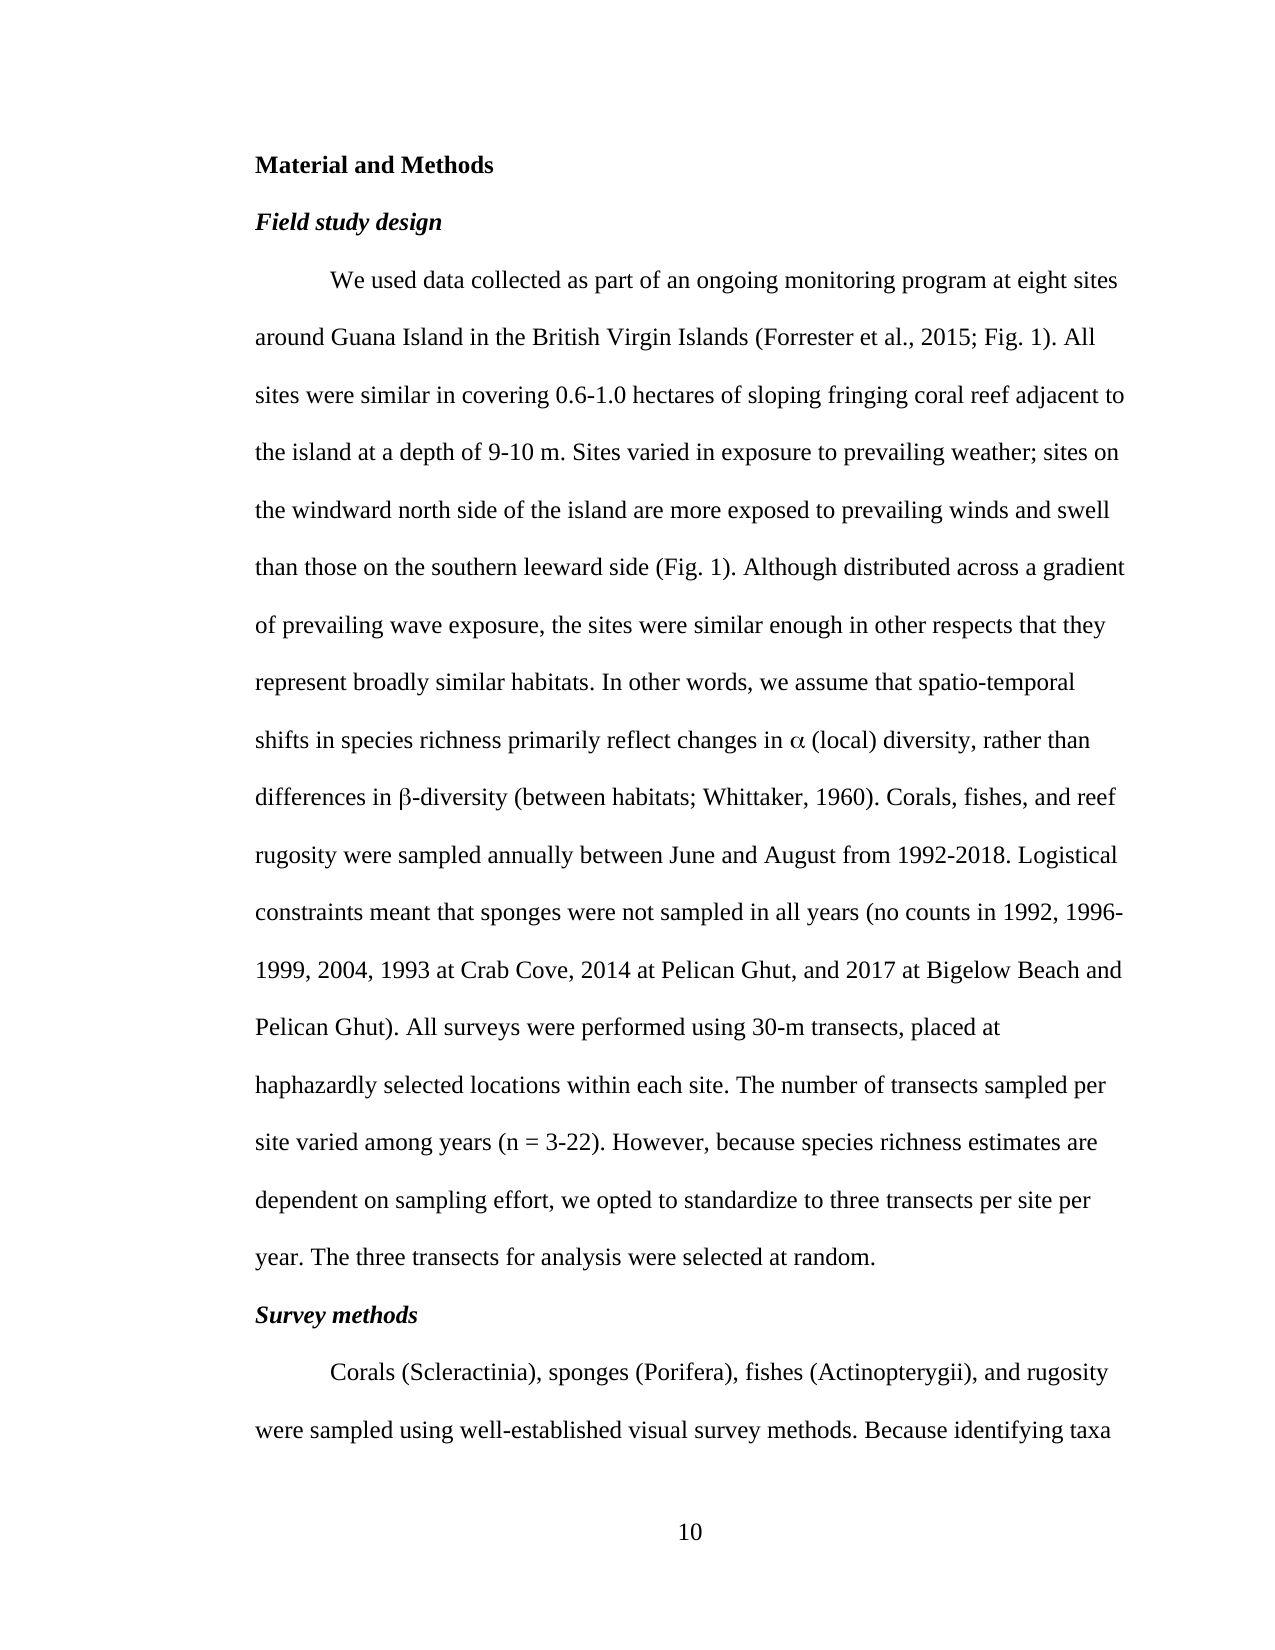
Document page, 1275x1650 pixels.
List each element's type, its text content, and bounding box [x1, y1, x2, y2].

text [255, 1357, 1125, 1444]
subtitle Material and Methods [255, 150, 1125, 179]
text We used data collected as part of an ongoing monitoring program at eight sites around Guana Island in the British Virgin Islands (Forrester et al., 2015; Fig. 1). All sites were similar in covering 0.6-1.0 hectares of sloping fringing coral reef adjacent to the island at a depth of 9-10 m. Sites varied in exposure to prevailing weather; sites on the windward north side of the island are more exposed to prevailing winds and swell than those on the southern leeward side (Fig. 1). Although distributed across a gradient of prevailing wave exposure, the sites were similar enough in other respects that they represent broadly similar habitats. In other words, we assume that spatio-temporal shifts in species richness primarily reflect changes in (local) diversity, rather than differences in -diversity (between habitats; Whittaker, 1960). Corals, fishes, and reef rugosity were sampled annually between June and August from 1992-2018. Logistical constraints meant that sponges were not sampled in all years (no counts in 1992, 1996-1999, 2004, 1993 at Crab Cove, 2014 at Pelican Ghut, and 2017 at Bigelow Beach and Pelican Ghut). All surveys were performed using 30-m transects, placed at haphazardly selected locations within each site. The number of transects sampled per site varied among years (n = 3-22). However, because species richness estimates are dependent on sampling effort, we opted to standardize to three transects per site per year. The three transects for analysis were selected at random. [255, 265, 1125, 1271]
subtitle Survey methods [255, 1300, 1125, 1329]
subtitle Field study design [255, 207, 1125, 236]
